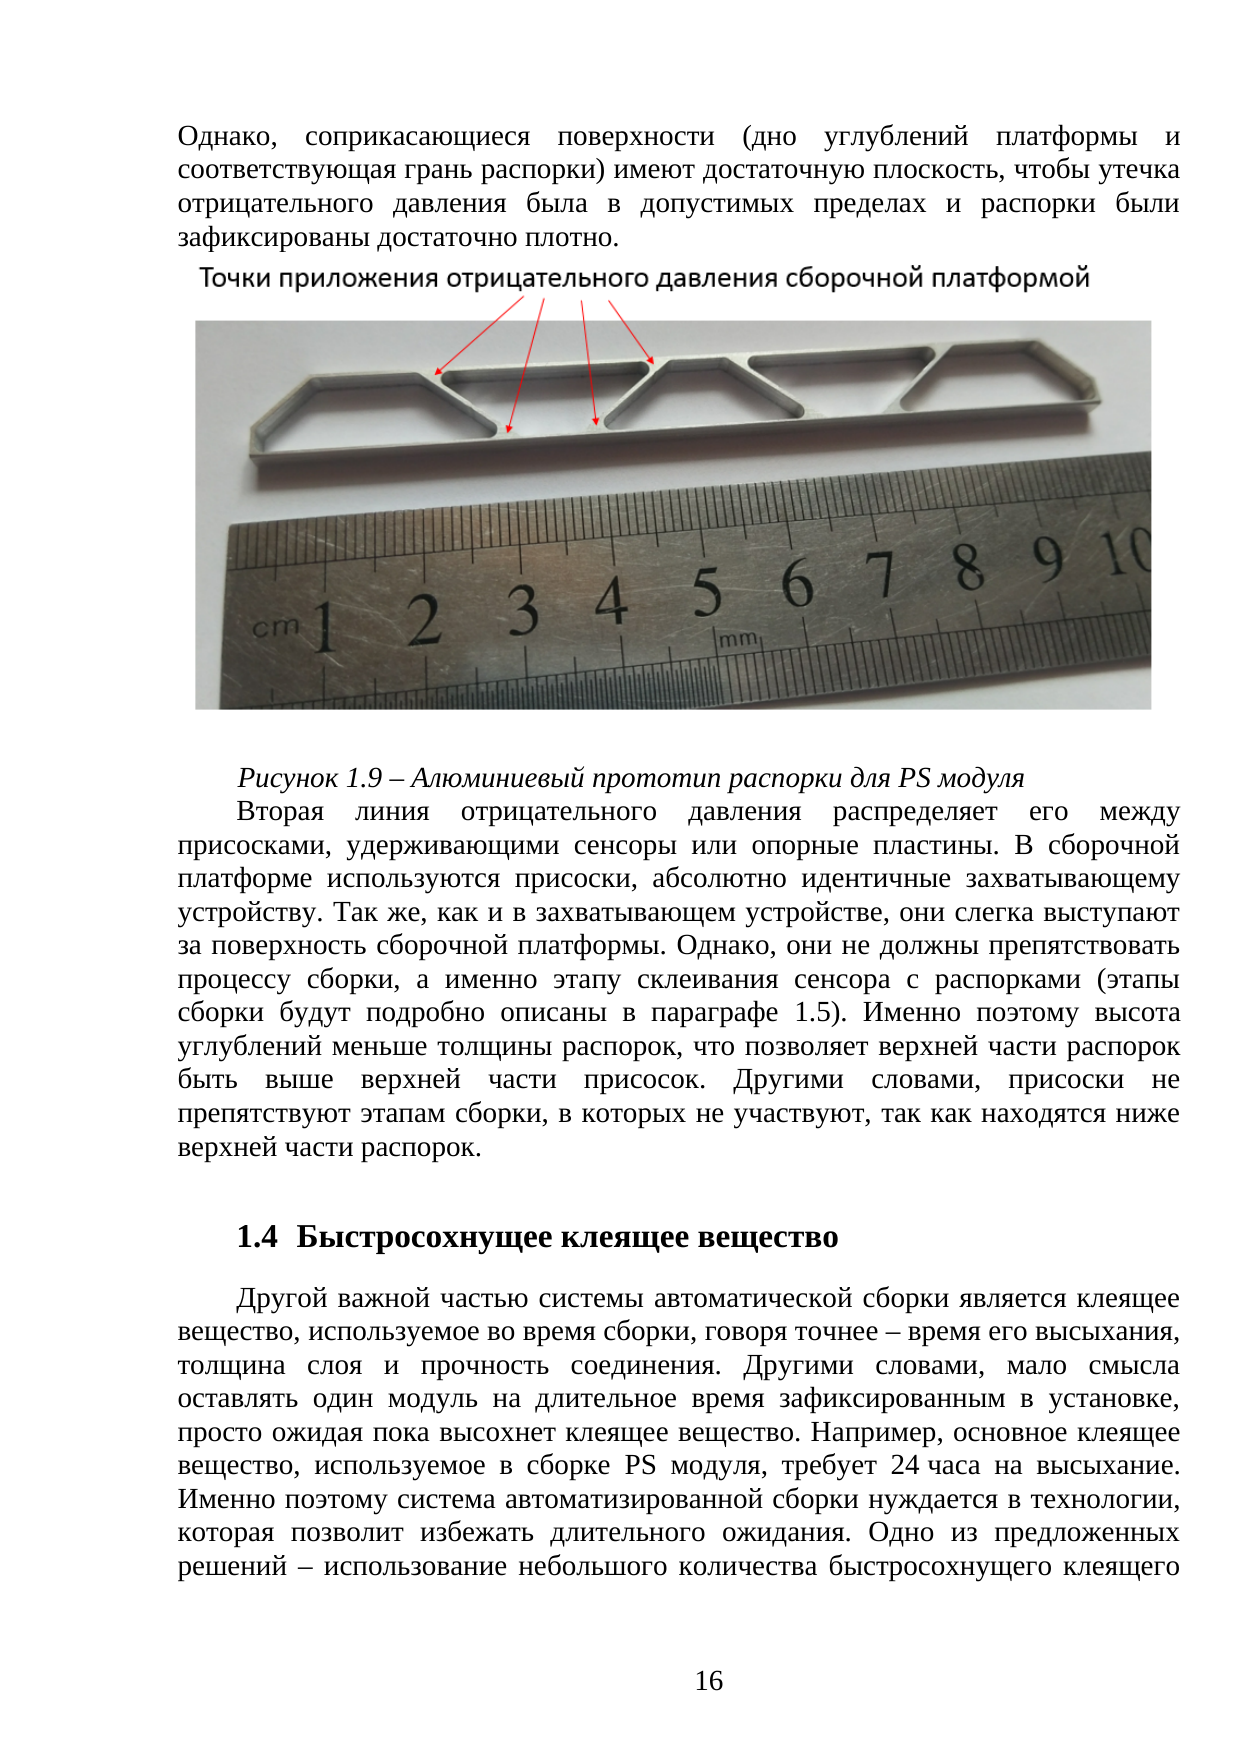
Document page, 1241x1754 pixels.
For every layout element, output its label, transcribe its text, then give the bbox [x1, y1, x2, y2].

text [177, 1280, 1181, 1582]
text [177, 118, 1181, 252]
picture [178, 252, 1183, 726]
subtitle Быстросохнущее клеящее вещество [236, 1216, 1181, 1255]
